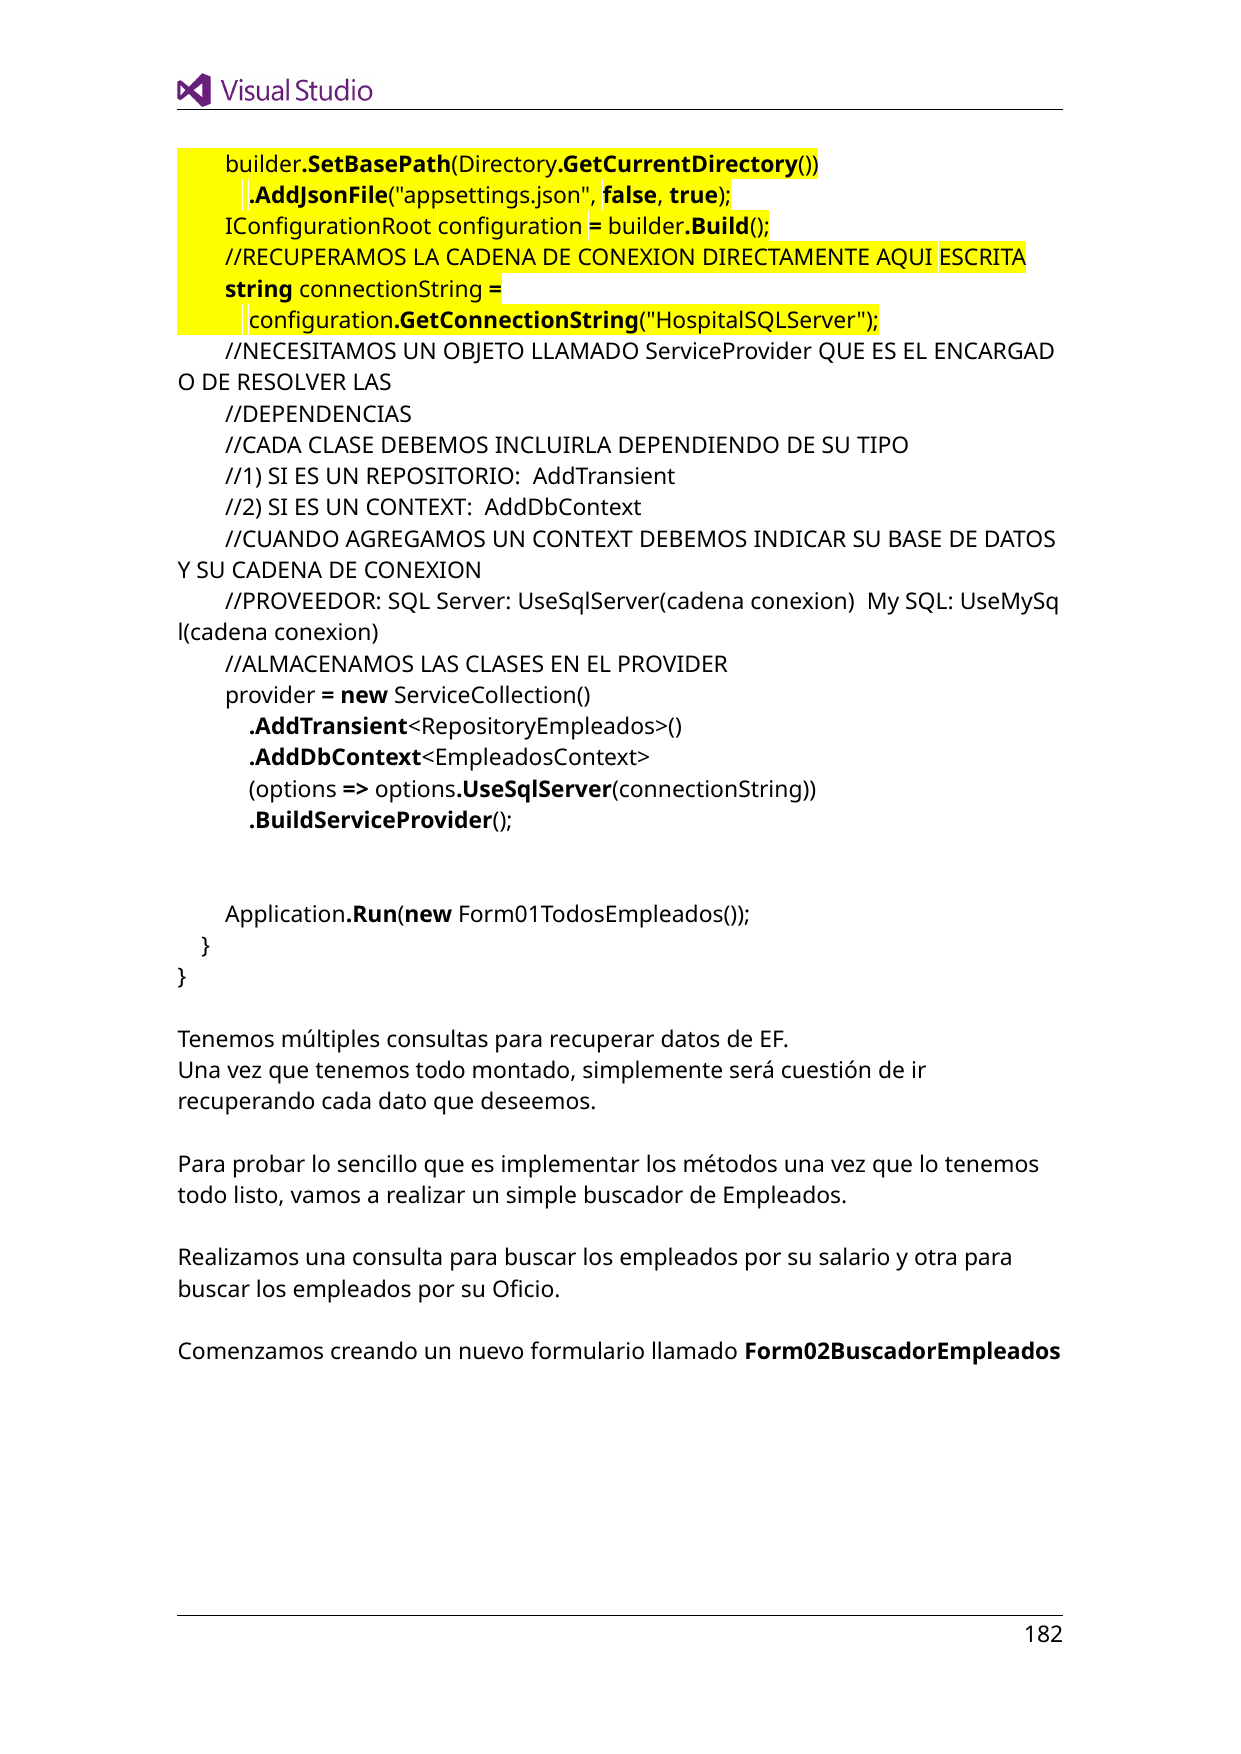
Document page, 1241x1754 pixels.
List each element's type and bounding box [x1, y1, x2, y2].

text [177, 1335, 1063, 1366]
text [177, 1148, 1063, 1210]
picture [177, 73, 375, 107]
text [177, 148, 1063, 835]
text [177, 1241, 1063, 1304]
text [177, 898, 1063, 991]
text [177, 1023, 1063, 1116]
